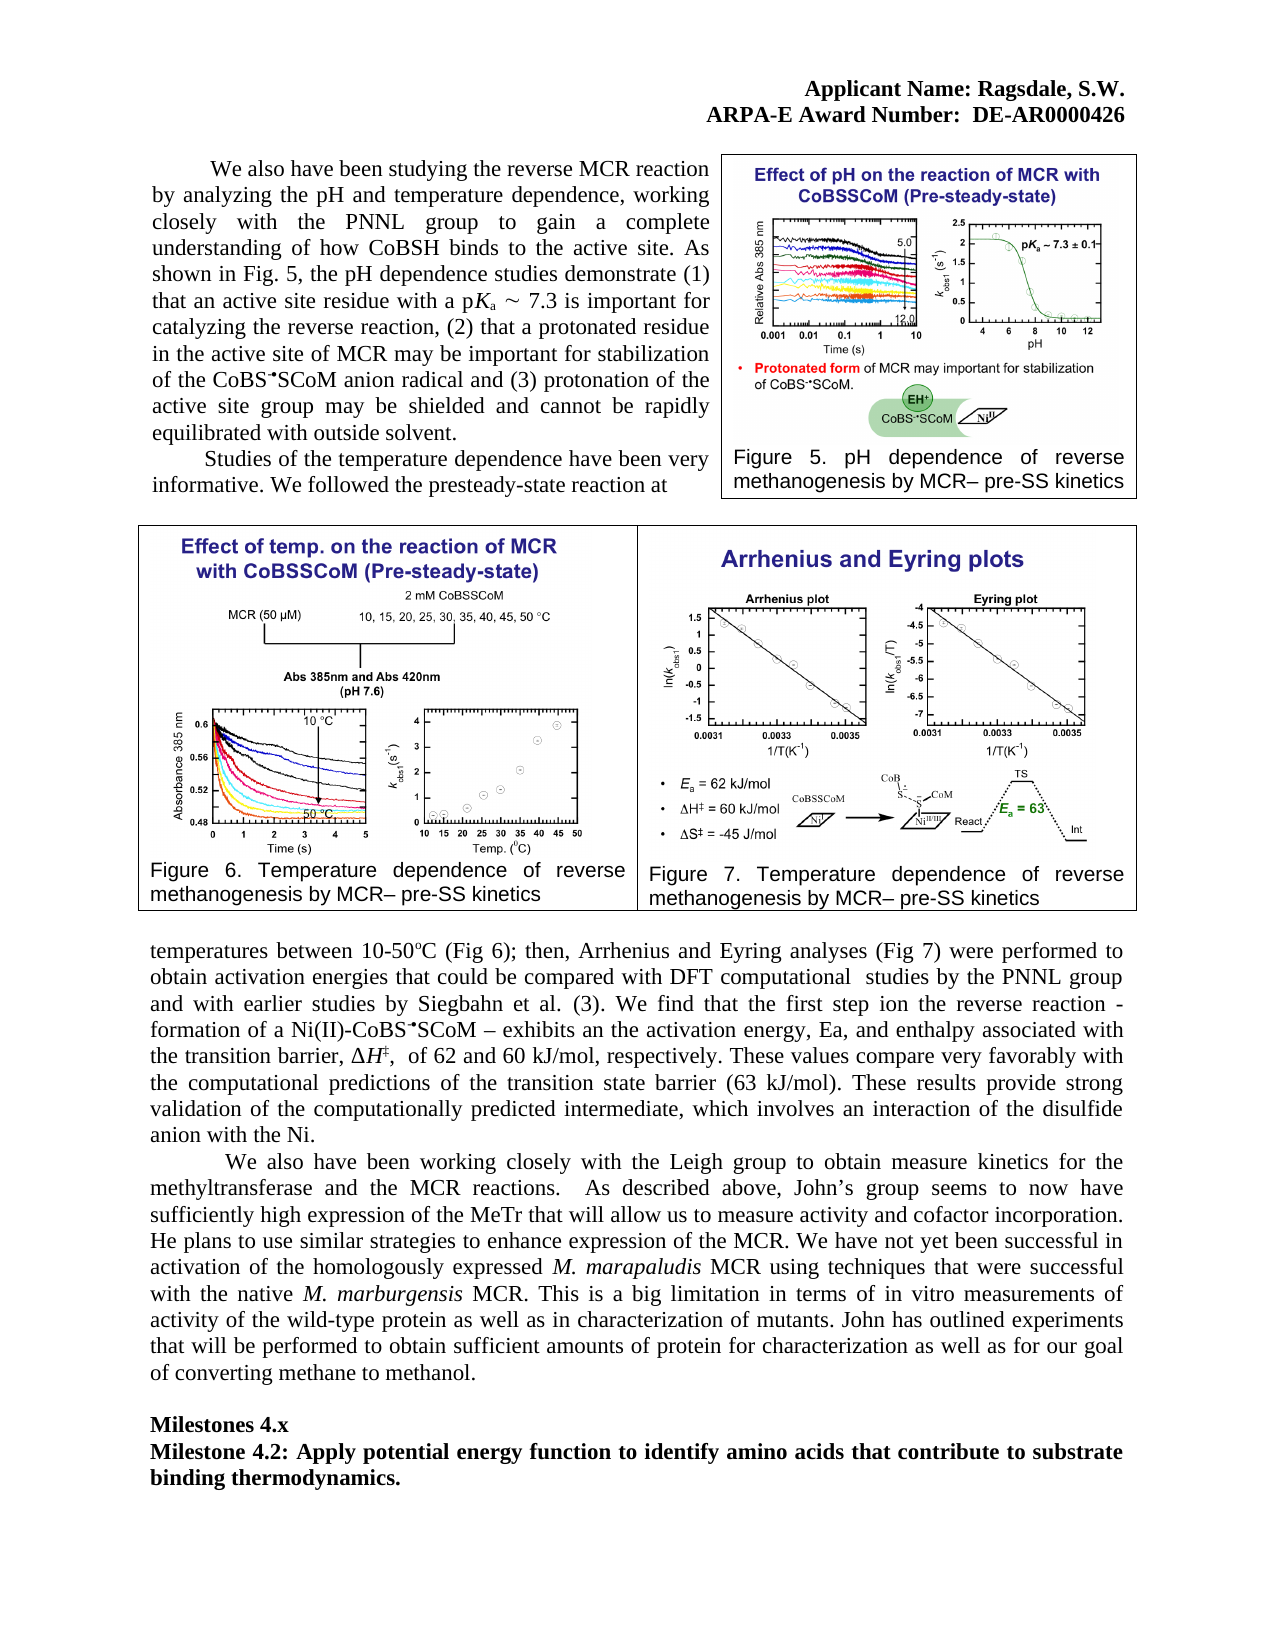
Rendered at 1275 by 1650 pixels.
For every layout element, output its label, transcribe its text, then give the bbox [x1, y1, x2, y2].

text Milestones 4.x [150, 1411, 1125, 1438]
text Milestone 4.2: Apply potential energy function to identify amino acids that contribute to substrate binding thermodynamics. [150, 1438, 1125, 1491]
text We also have been working closely with the Leigh group to obtain measure kinetics for the methyltransferase and the MCR reactions. As described above, John’s group seems to now have sufficiently high expression of the MeTr that will allow us to measure activity and cofactor incorporation. He plans to use similar strategies to enhance expression of the MCR. We have not yet been successful in activation of the homologously expressed M. marapaludis MCR using techniques that were successful with the native M. marburgensis MCR. This is a big limitation in terms of in vitro measurements of activity of the wild-type protein as well as in characterization of mutants. John has outlined experiments that will be performed to obtain sufficient amounts of protein for characterization as well as for our goal of converting methane to methanol. [150, 1148, 1125, 1385]
picture [150, 526, 592, 858]
table_header We also have been studying the reverse MCR reaction by analyzing the pH and temperature dependence, working closely with the PNNL group to gain a complete understanding of how CoBSH binds to the active site. As shown in Fig. 5, the pH dependence studies demonstrate (1) that an active site residue with a pKa 7.3 is important for catalyzing the reverse reaction, (2) that a protonated residue in the active site of MCR may be important for stabilization of the CoBS-SCoM anion radical and (3) protonation of the active site group may be shielded and cannot be rapidly equilibrated with outside solvent. Studies of the temperature dependence have been very informative. We followed the presteady-state reaction at [141, 154, 721, 498]
picture [733, 155, 1119, 445]
table_header Figure 5. pH dependence of reverse methanogenesis by MCR– pre-SS kinetics [722, 155, 1136, 498]
table_header Figure 7. Temperature dependence of reverse methanogenesis by MCR– pre-SS kinetics [638, 526, 1136, 910]
text temperatures between 10-50oC (Fig 6); then, Arrhenius and Eyring analyses (Fig 7) were performed to obtain activation energies that could be compared with DFT computational studies by the PNNL group and with earlier studies by Siegbahn et al. (3). We find that the first step ion the reverse reaction - formation of a Ni(II)-CoBS-SCoM – exhibits an the activation energy, Ea, and enthalpy associated with the transition barrier, ΔH‡, of 62 and 60 kJ/mol, respectively. These values compare very favorably with the computational predictions of the transition state barrier (63 kJ/mol). These results provide strong validation of the computationally predicted intermediate, which involves an interaction of the disulfide anion with the Ni. [150, 937, 1125, 1148]
picture [648, 526, 1096, 862]
table_header Figure 6. Temperature dependence of reverse methanogenesis by MCR– pre-SS kinetics [139, 526, 637, 910]
